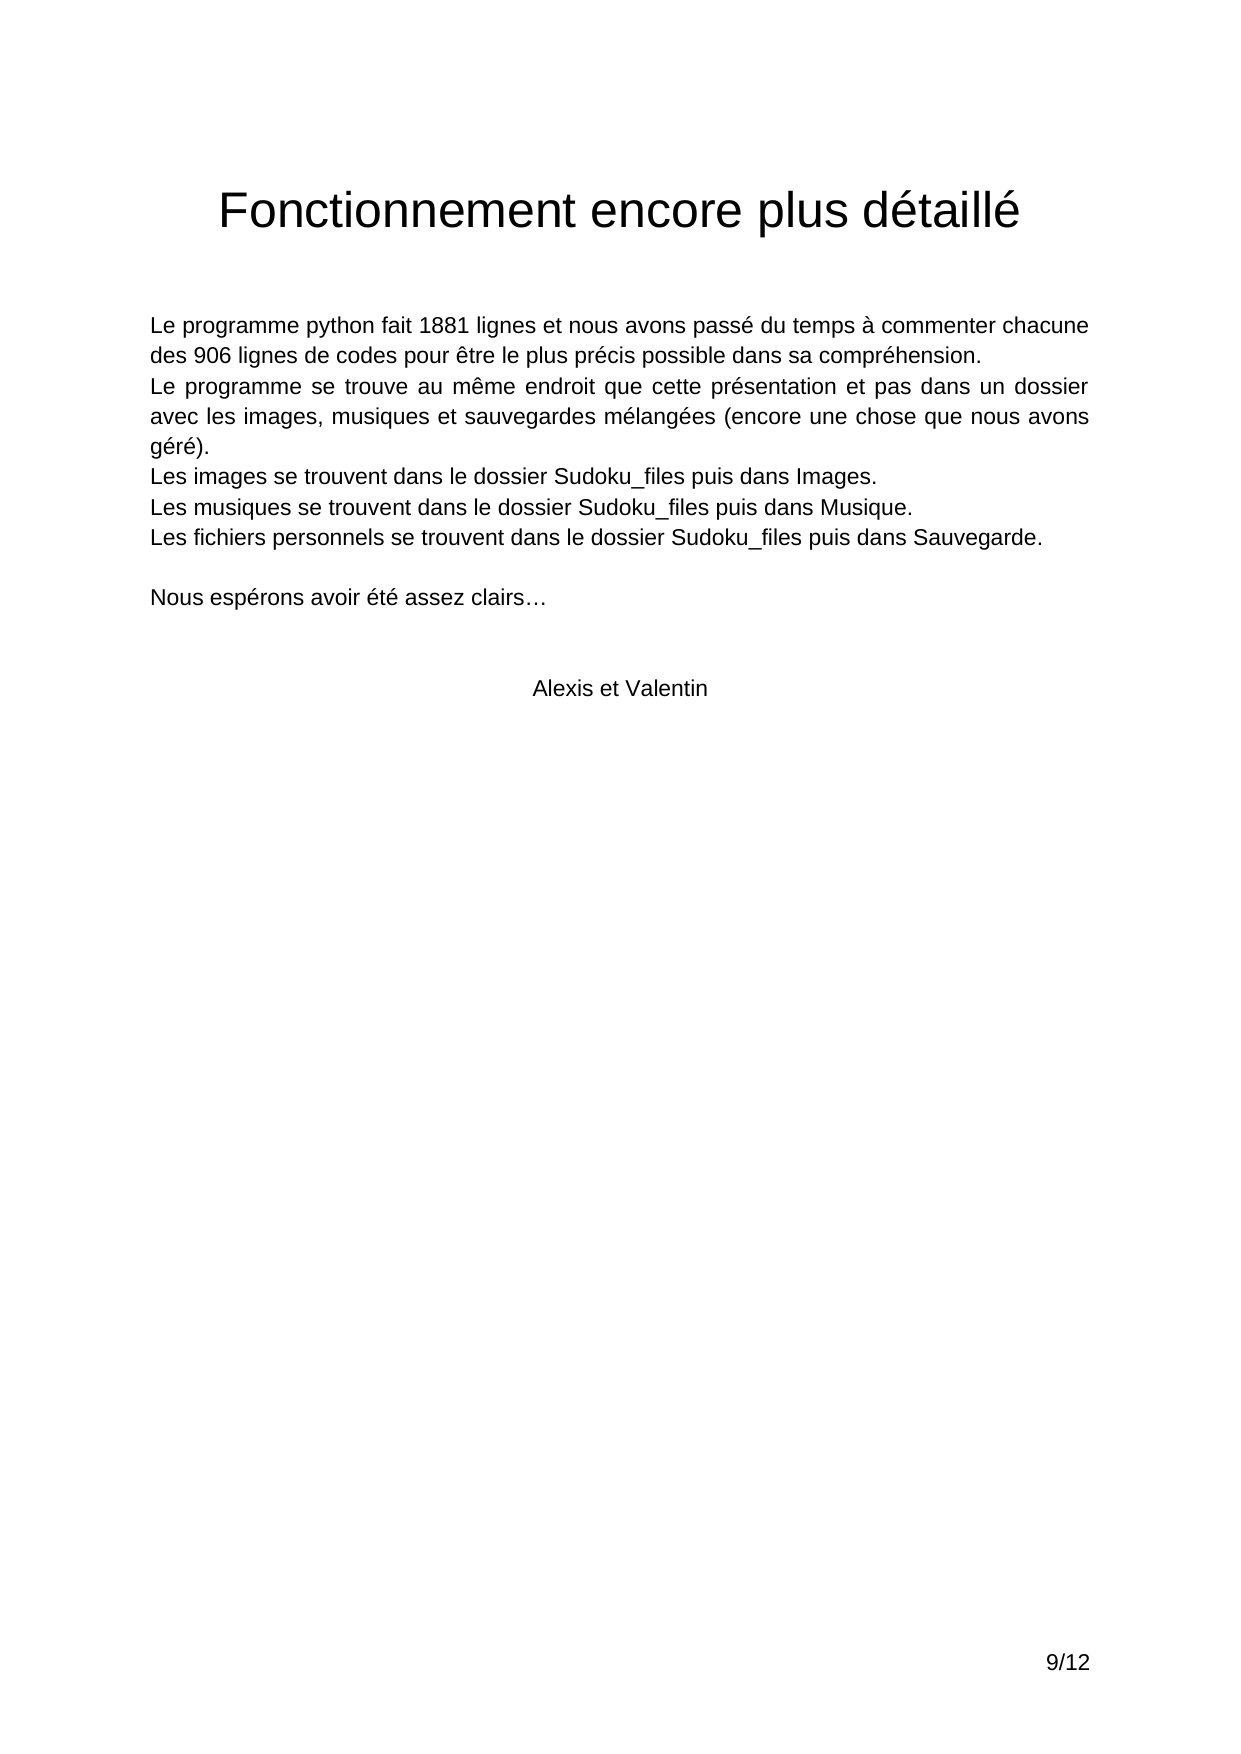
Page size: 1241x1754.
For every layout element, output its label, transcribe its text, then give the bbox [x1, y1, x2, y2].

text Le programme se trouve au même endroit que cette présentation et pas dans un dossier avec les images, musiques et sauvegardes mélangées (encore une chose que nous avons géré). [150, 373, 1090, 459]
text Les fichiers personnels se trouvent dans le dossier Sudoku_files puis dans Sauvegarde. [150, 524, 1090, 550]
text Nous espérons avoir été assez clairs… [150, 584, 1090, 611]
text Alexis et ValentinMa réalisation et mes problèmes [150, 675, 1090, 701]
text Les images se trouvent dans le dossier Sudoku_files puis dans Images. [150, 463, 1090, 490]
text Les musiques se trouvent dans le dossier Sudoku_files puis dans Musique. [150, 493, 1090, 520]
text Le programme python fait 1881 lignes et nous avons passé du temps à commenter chacune des 906 lignes de codes pour être le plus précis possible dans sa compréhension. [150, 312, 1090, 369]
text Fonctionnement encore plus détaillé [150, 180, 1090, 238]
